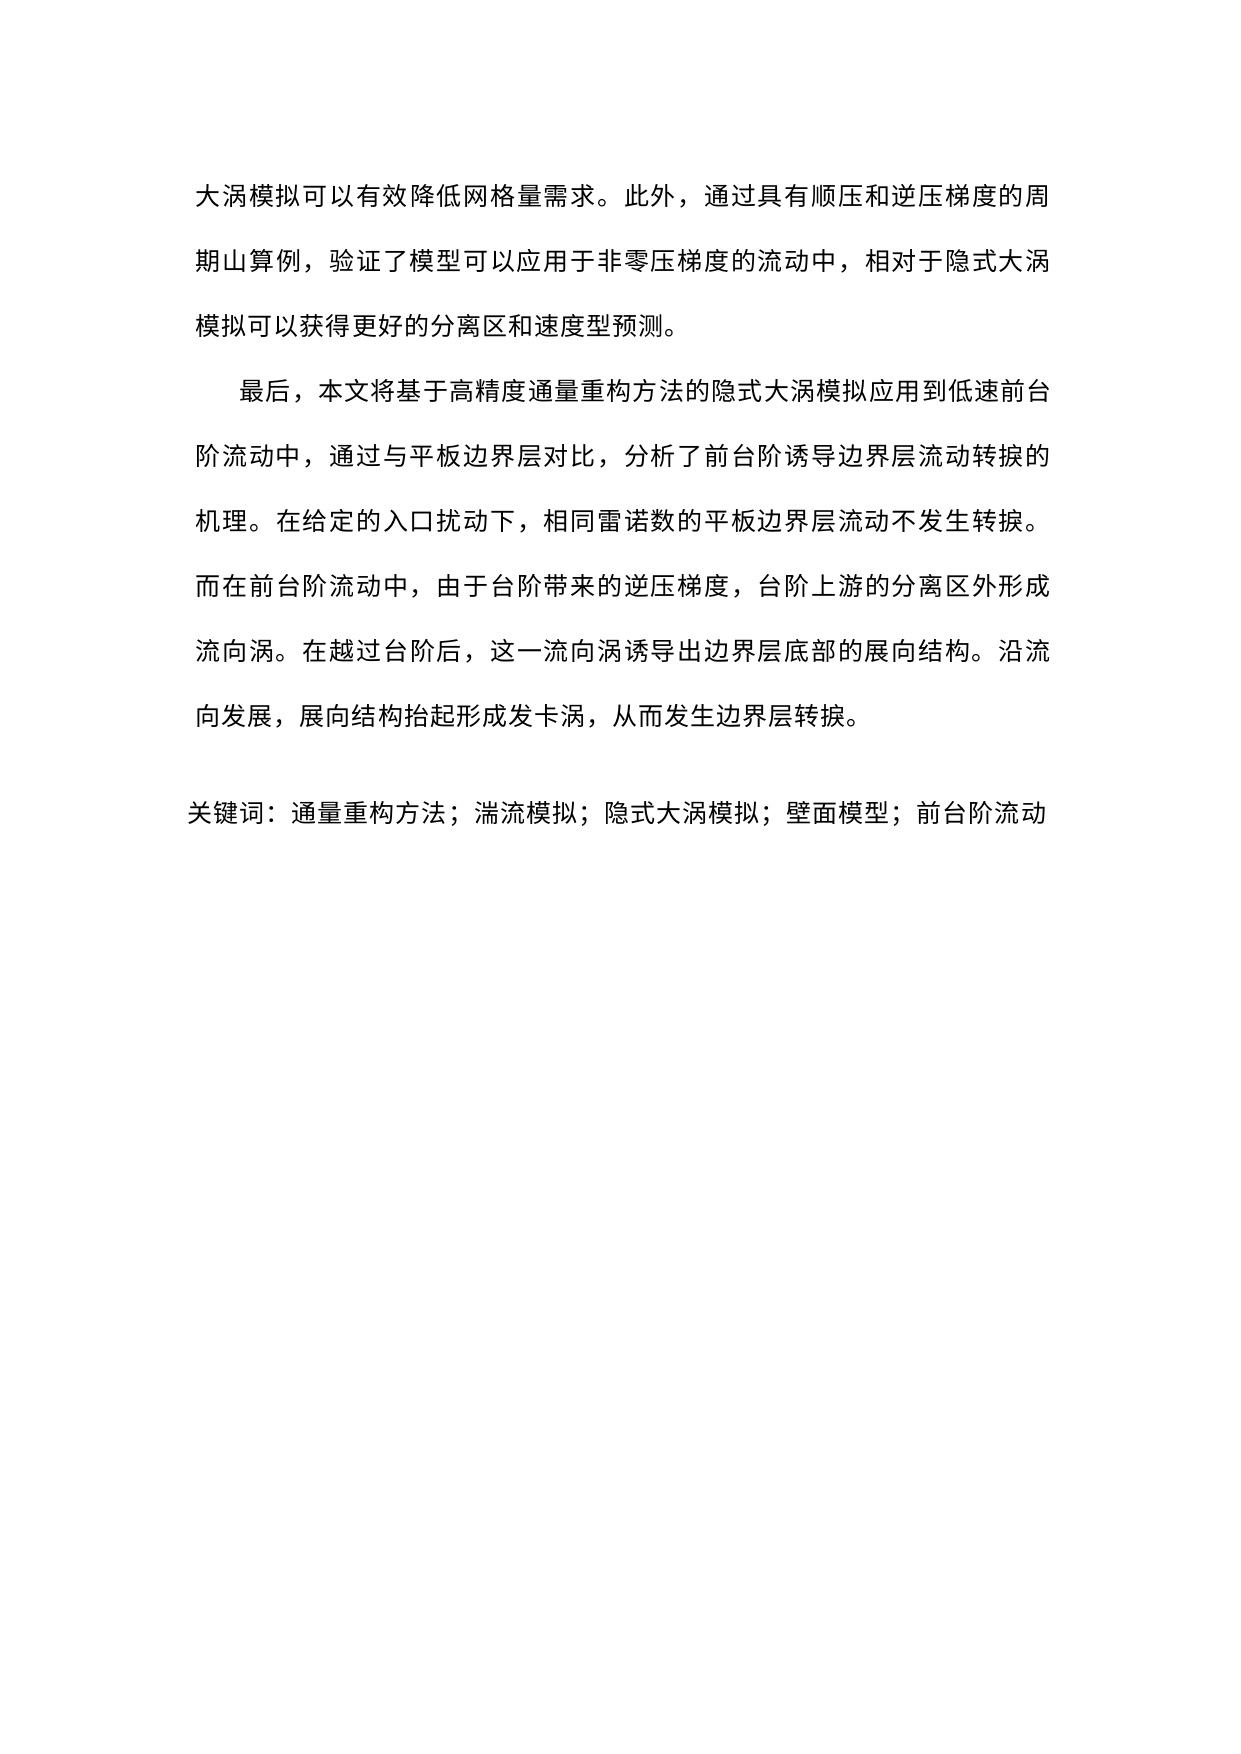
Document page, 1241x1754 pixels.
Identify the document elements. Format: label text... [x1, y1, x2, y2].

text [196, 162, 1053, 357]
text 关键词：通量重构方法；湍流模拟；隐式大涡模拟；壁面模型；前台阶流动 [187, 779, 1053, 844]
text 最后，本文将基于高精度通量重构方法的隐式大涡模拟应用到低速前台阶流动中，通过与平板边界层对比，分析了前台阶诱导边界层流动转捩的机理。在给定的入口扰动下，相同雷诺数的平板边界层流动不发生转捩。而在前台阶流动中，由于台阶带来的逆压梯度，台阶上游的分离区外形成流向涡。在越过台阶后，这一流向涡诱导出边界层底部的展向结构。沿流向发展，展向结构抬起形成发卡涡，从而发生边界层转捩。 [196, 357, 1053, 747]
